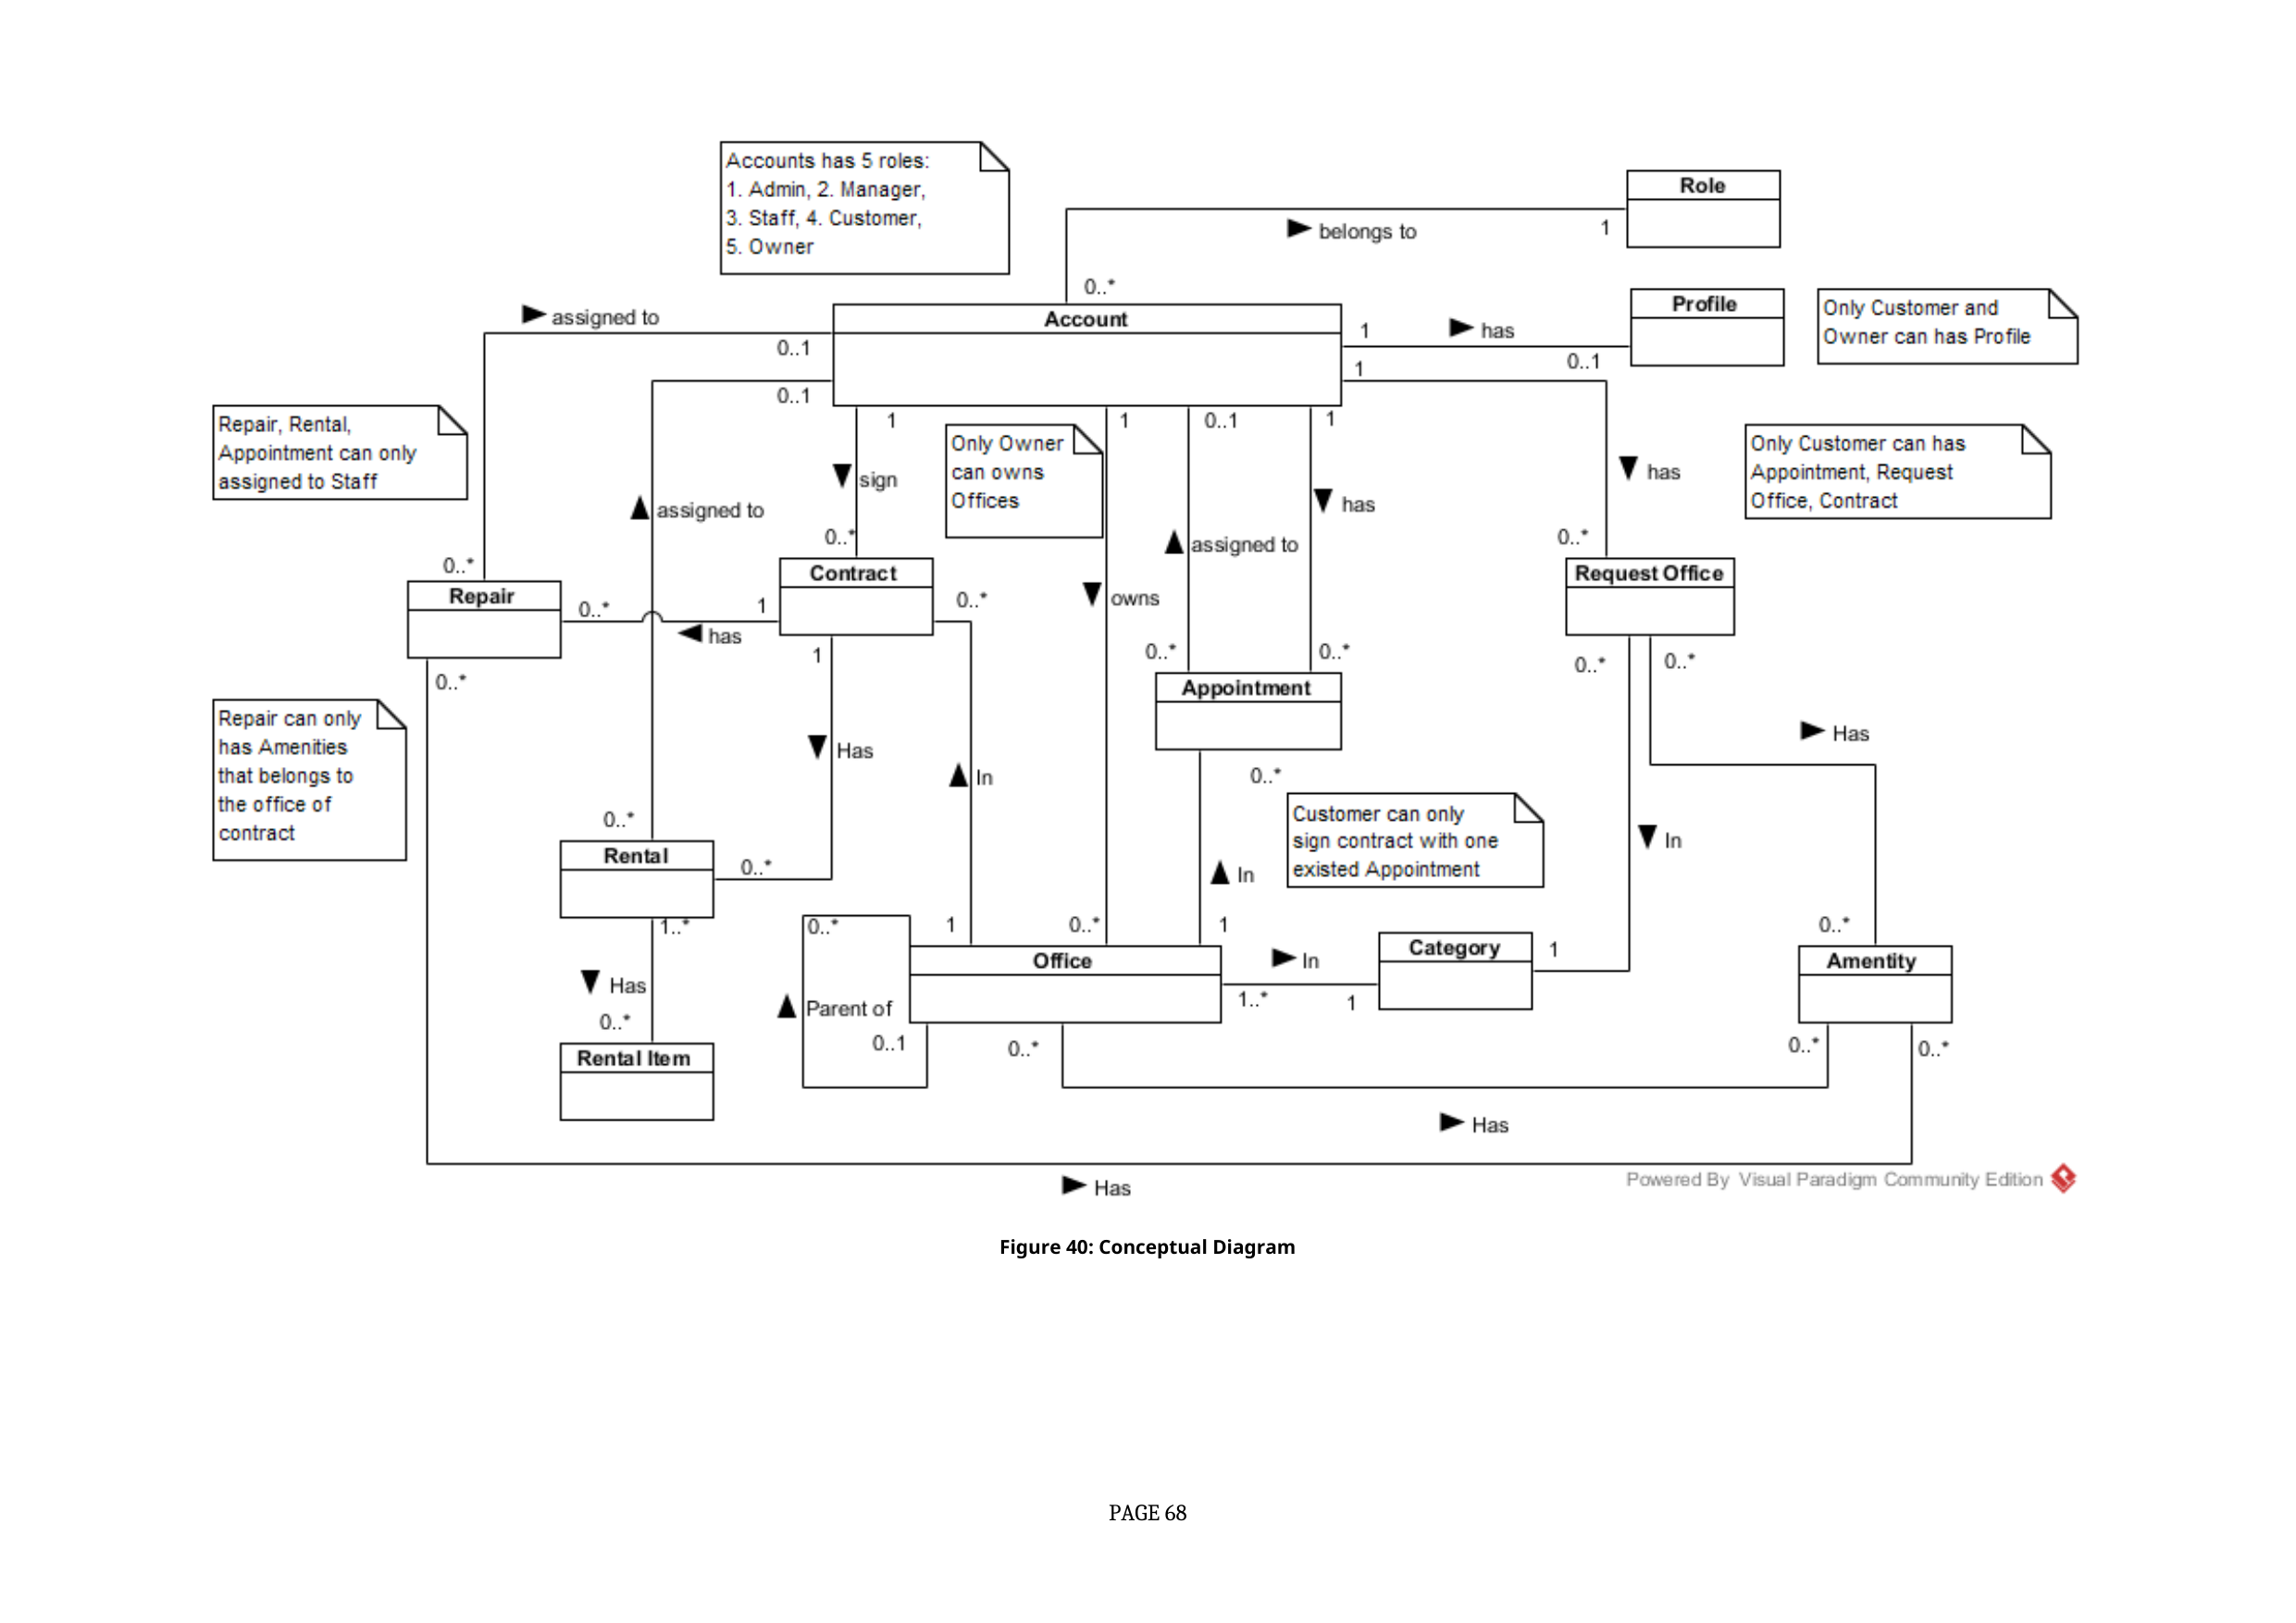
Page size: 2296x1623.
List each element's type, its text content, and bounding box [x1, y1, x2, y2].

picture [209, 139, 2086, 1211]
